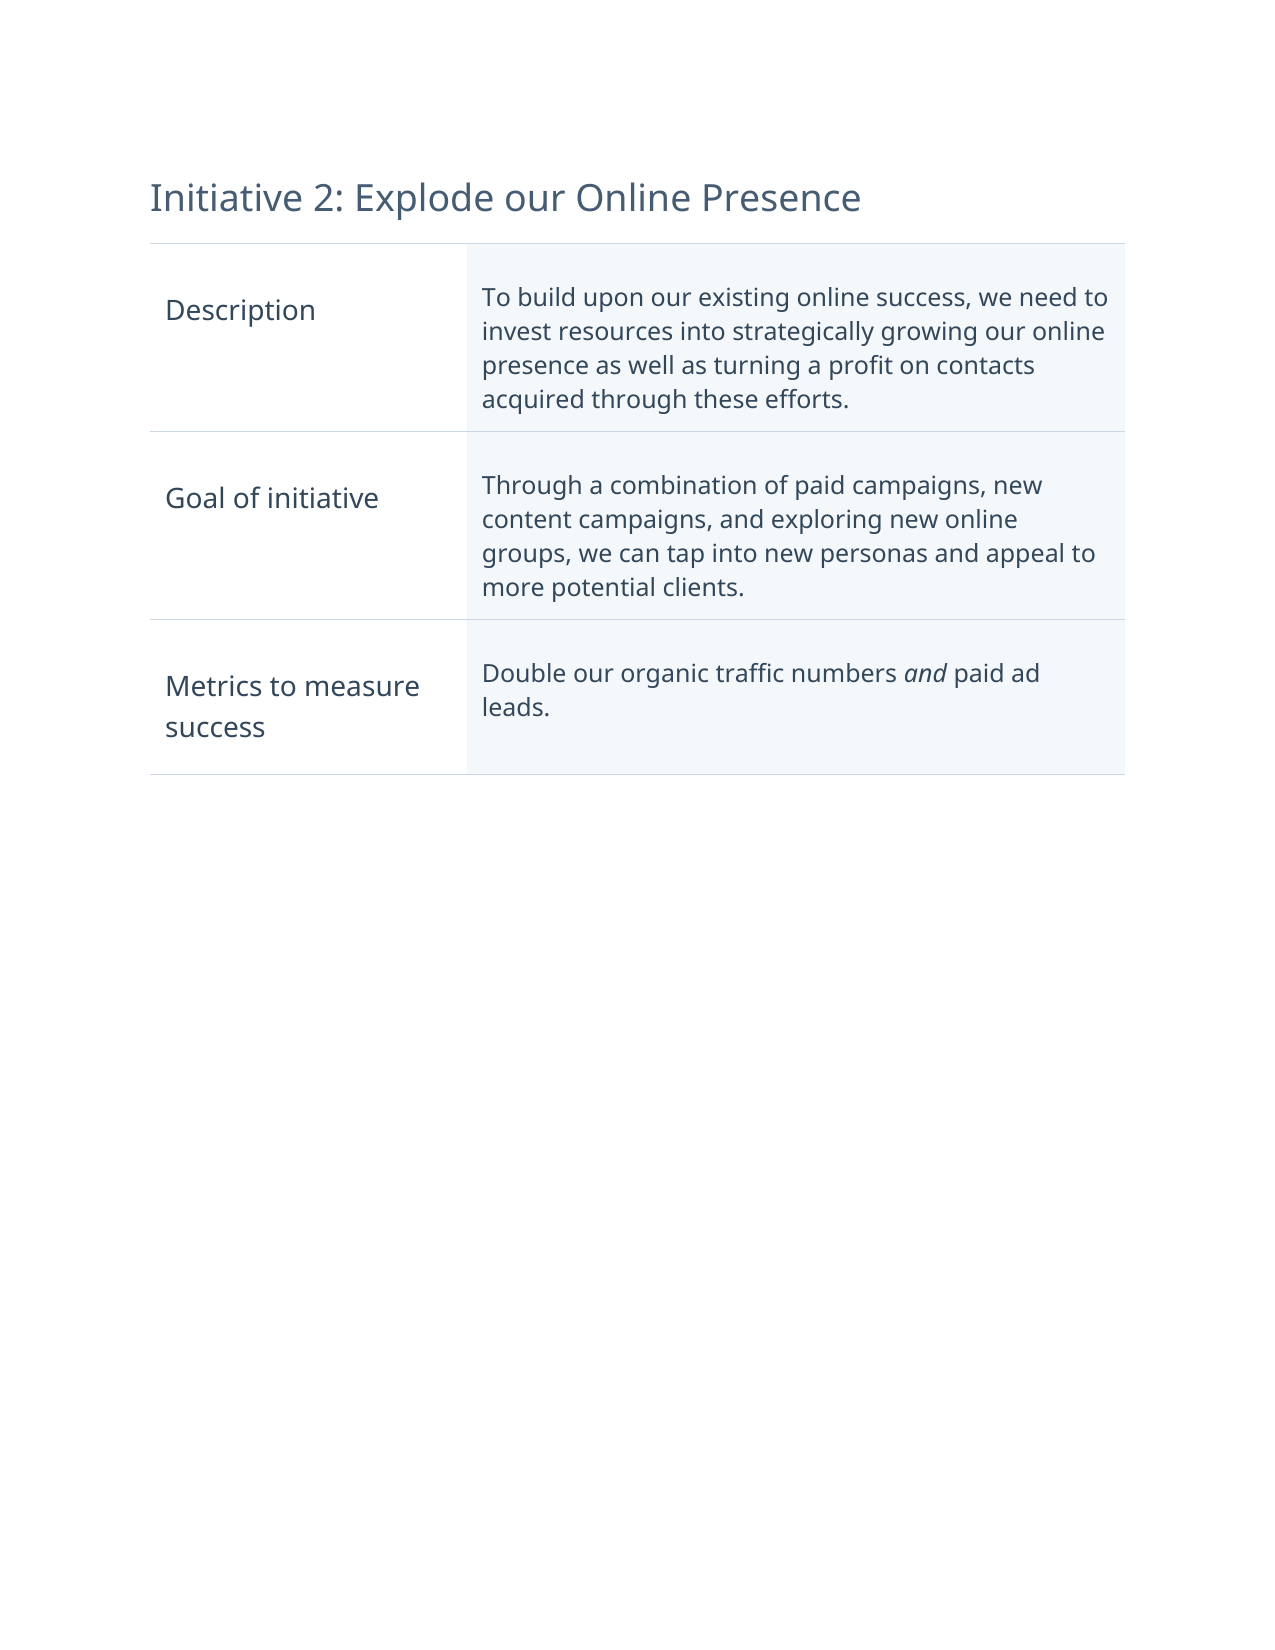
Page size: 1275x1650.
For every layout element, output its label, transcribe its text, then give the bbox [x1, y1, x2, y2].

table_cell Goal of initiative [150, 432, 467, 619]
table_header Initiative 2: Explode our Online Presence [150, 150, 1125, 243]
table_cell Description [150, 244, 467, 431]
table_cell Double our organic traffic numbers and paid ad leads. [467, 620, 1125, 774]
table_cell To build upon our existing online success, we need to invest resources into strategically growing our online presence as well as turning a profit on contacts acquired through these efforts. [467, 244, 1125, 431]
table_cell Through a combination of paid campaigns, new content campaigns, and exploring new online groups, we can tap into new personas and appeal to more potential clients. [467, 432, 1125, 619]
table_cell Metrics to measure success [150, 620, 467, 774]
